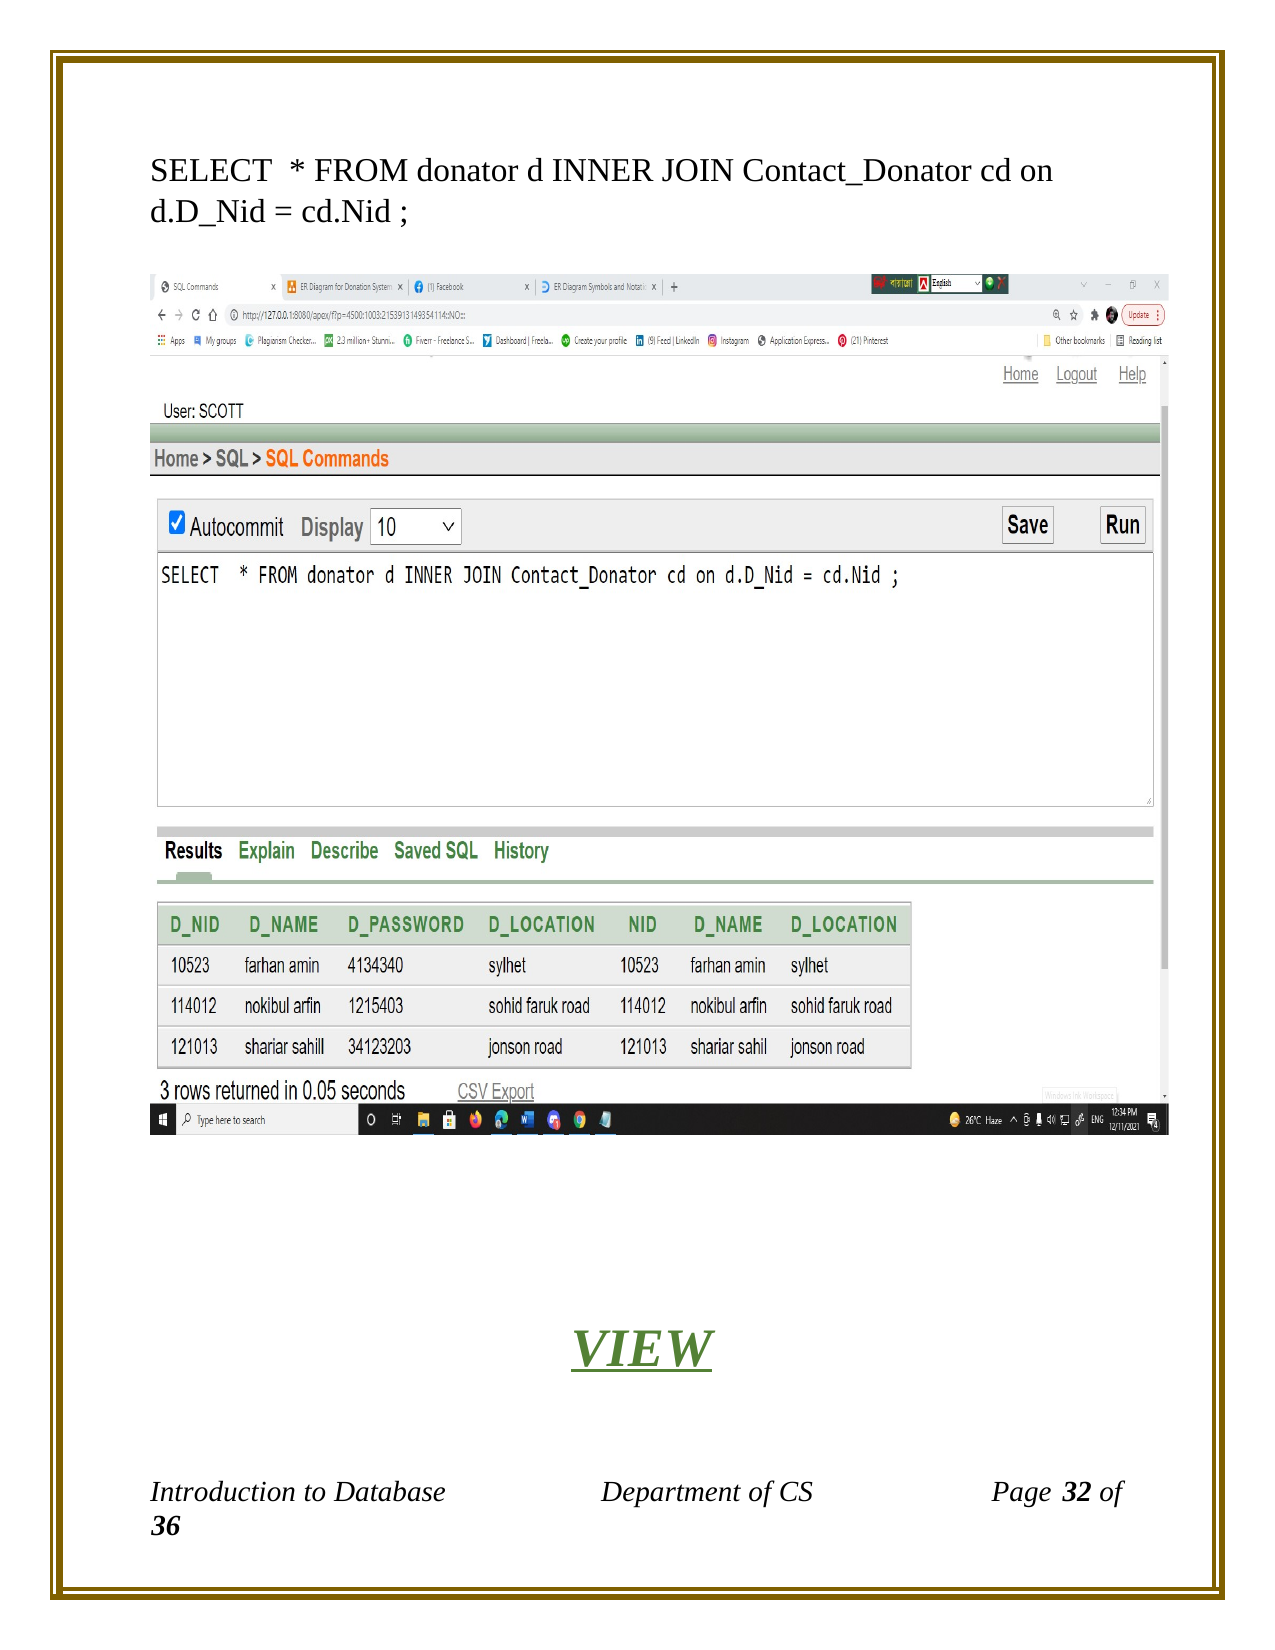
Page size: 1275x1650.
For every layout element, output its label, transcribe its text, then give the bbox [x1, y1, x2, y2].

text SELECT * FROM donator d INNER JOIN Contact_Donator cd on d.D_Nid = cd.Nid ; [150, 150, 1137, 230]
text VIEW [150, 1272, 1137, 1378]
picture [150, 274, 1169, 1135]
